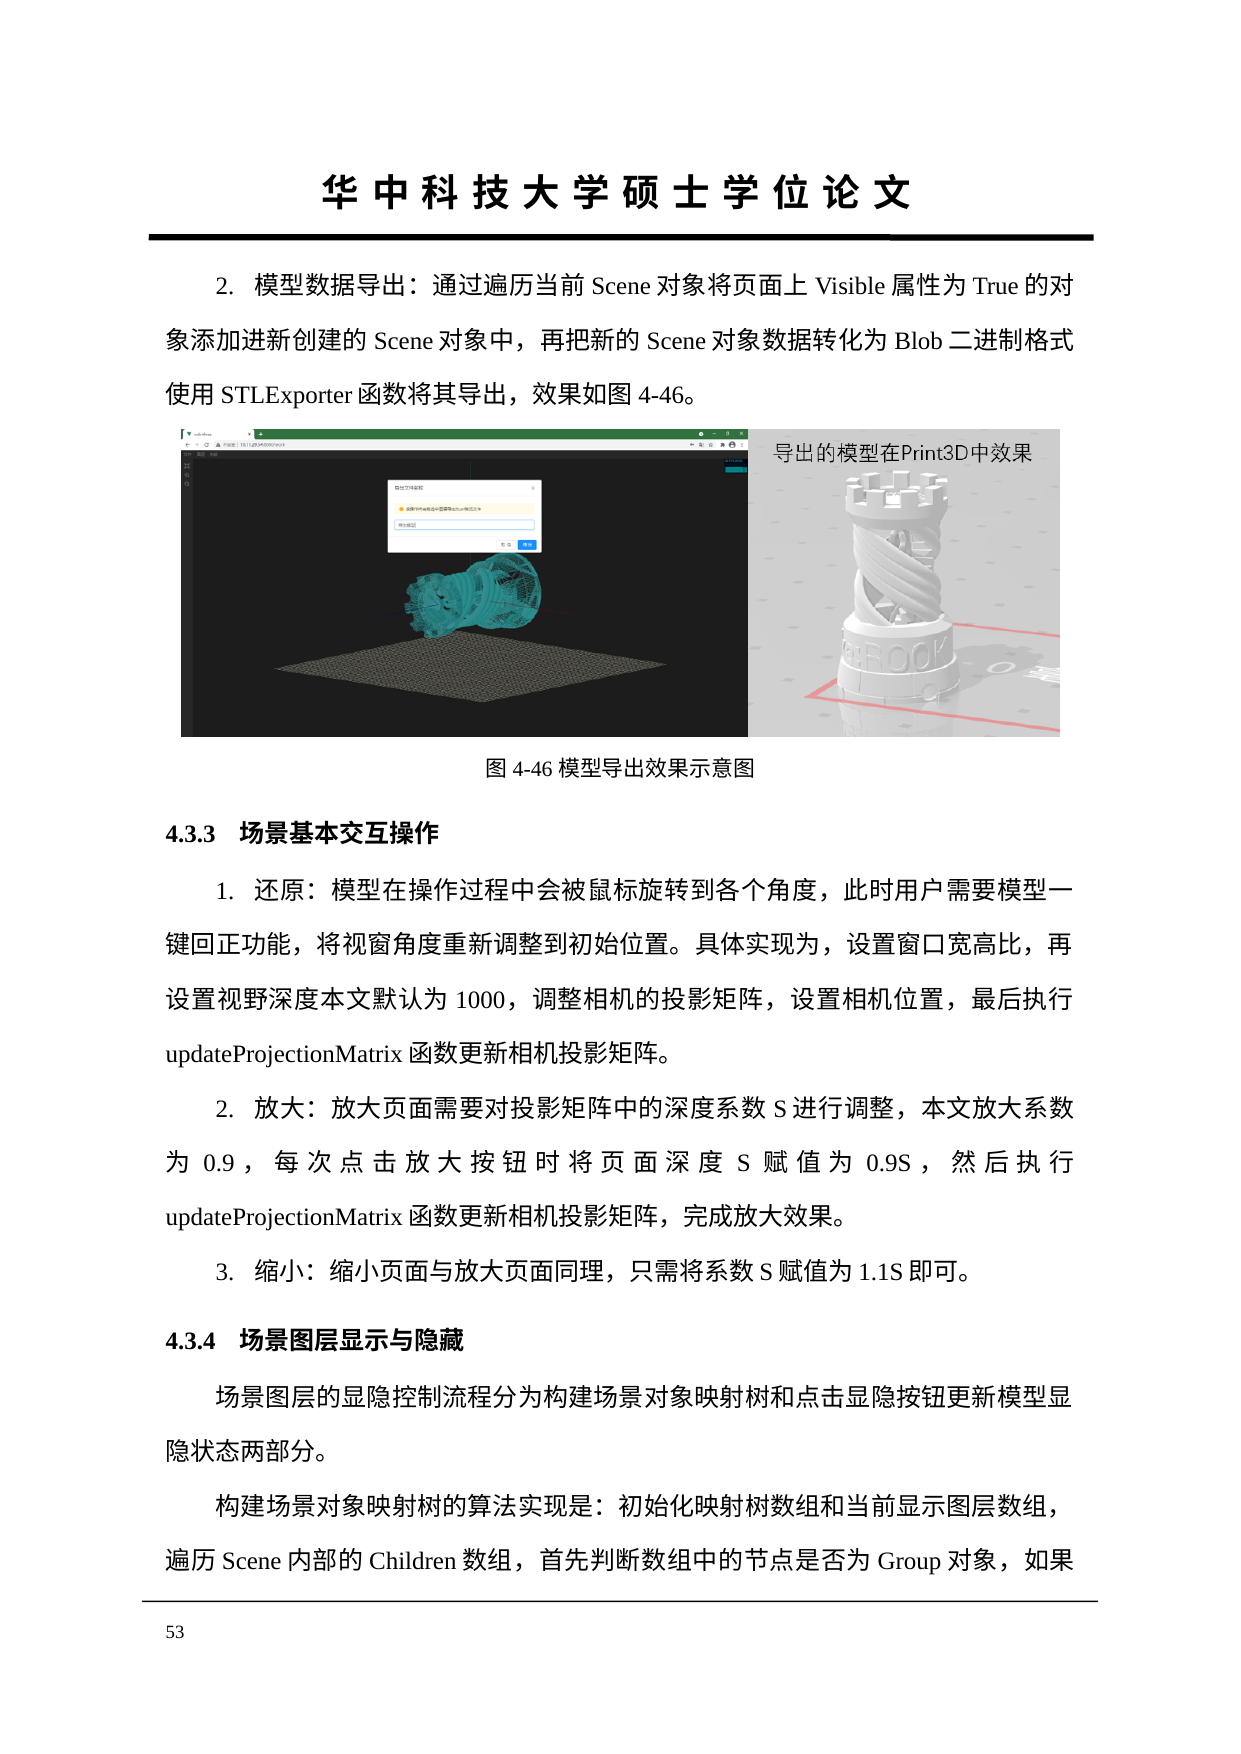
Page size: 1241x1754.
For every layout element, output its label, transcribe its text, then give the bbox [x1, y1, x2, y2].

list 放大：放大页面需要对投影矩阵中的深度系数S进行调整，本文放大系数为0.9，每次点击放大按钮时将页面深度S赋值为0.9S，然后执行updateProjectionMatrix函数更新相机投影矩阵，完成放大效果。 [165, 1088, 1075, 1233]
picture [180, 428, 1061, 737]
subtitle 场景基本交互操作 [165, 813, 1075, 850]
list 还原：模型在操作过程中会被鼠标旋转到各个角度，此时用户需要模型一键回正功能，将视窗角度重新调整到初始位置。具体实现为，设置窗口宽高比，再设置视野深度本文默认为1000，调整相机的投影矩阵，设置相机位置，最后执行updateProjectionMatrix函数更新相机投影矩阵。 [165, 871, 1075, 1070]
text 场景图层的显隐控制流程分为构建场景对象映射树和点击显隐按钮更新模型显隐状态两部分。 [165, 1377, 1075, 1468]
subtitle 场景图层显示与隐藏 [165, 1320, 1075, 1356]
list 缩小：缩小页面与放大页面同理，只需将系数S赋值为1.1S即可。 [165, 1251, 1075, 1287]
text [165, 1486, 1075, 1577]
